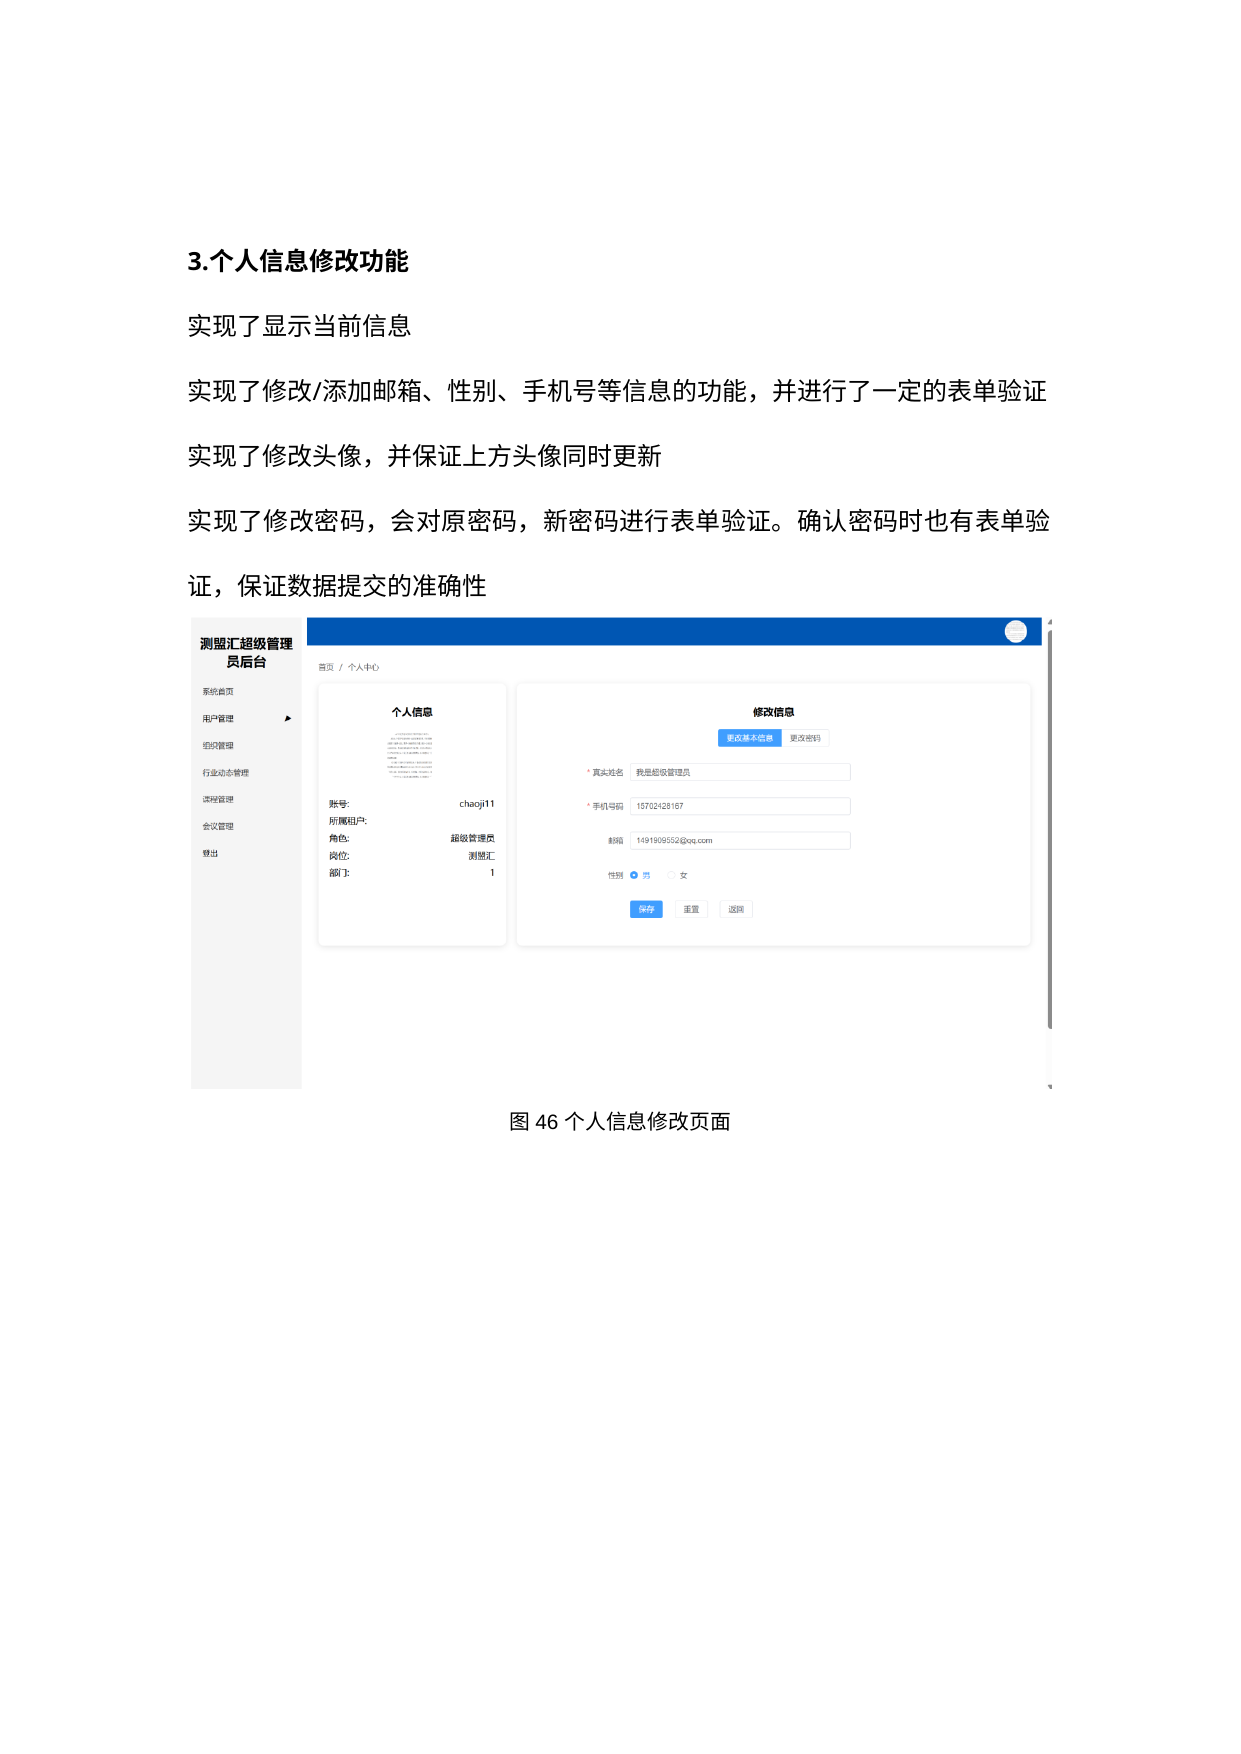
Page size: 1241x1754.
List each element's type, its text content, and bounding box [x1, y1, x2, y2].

list 实现了修改/添加邮箱、性别、手机号等信息的功能，并进行了一定的表单验证 [187, 357, 1053, 422]
list 实现了修改头像，并保证上方头像同时更新 [187, 422, 1053, 487]
list 实现了显示当前信息 [187, 292, 1053, 357]
list 实现了修改密码，会对原密码，新密码进行表单验证。确认密码时也有表单验证，保证数据提交的准确性 [187, 487, 1053, 617]
picture [188, 617, 1052, 1089]
list 图 46 个人信息修改页面 [187, 1104, 1053, 1137]
list 3.个人信息修改功能 [187, 227, 1053, 292]
